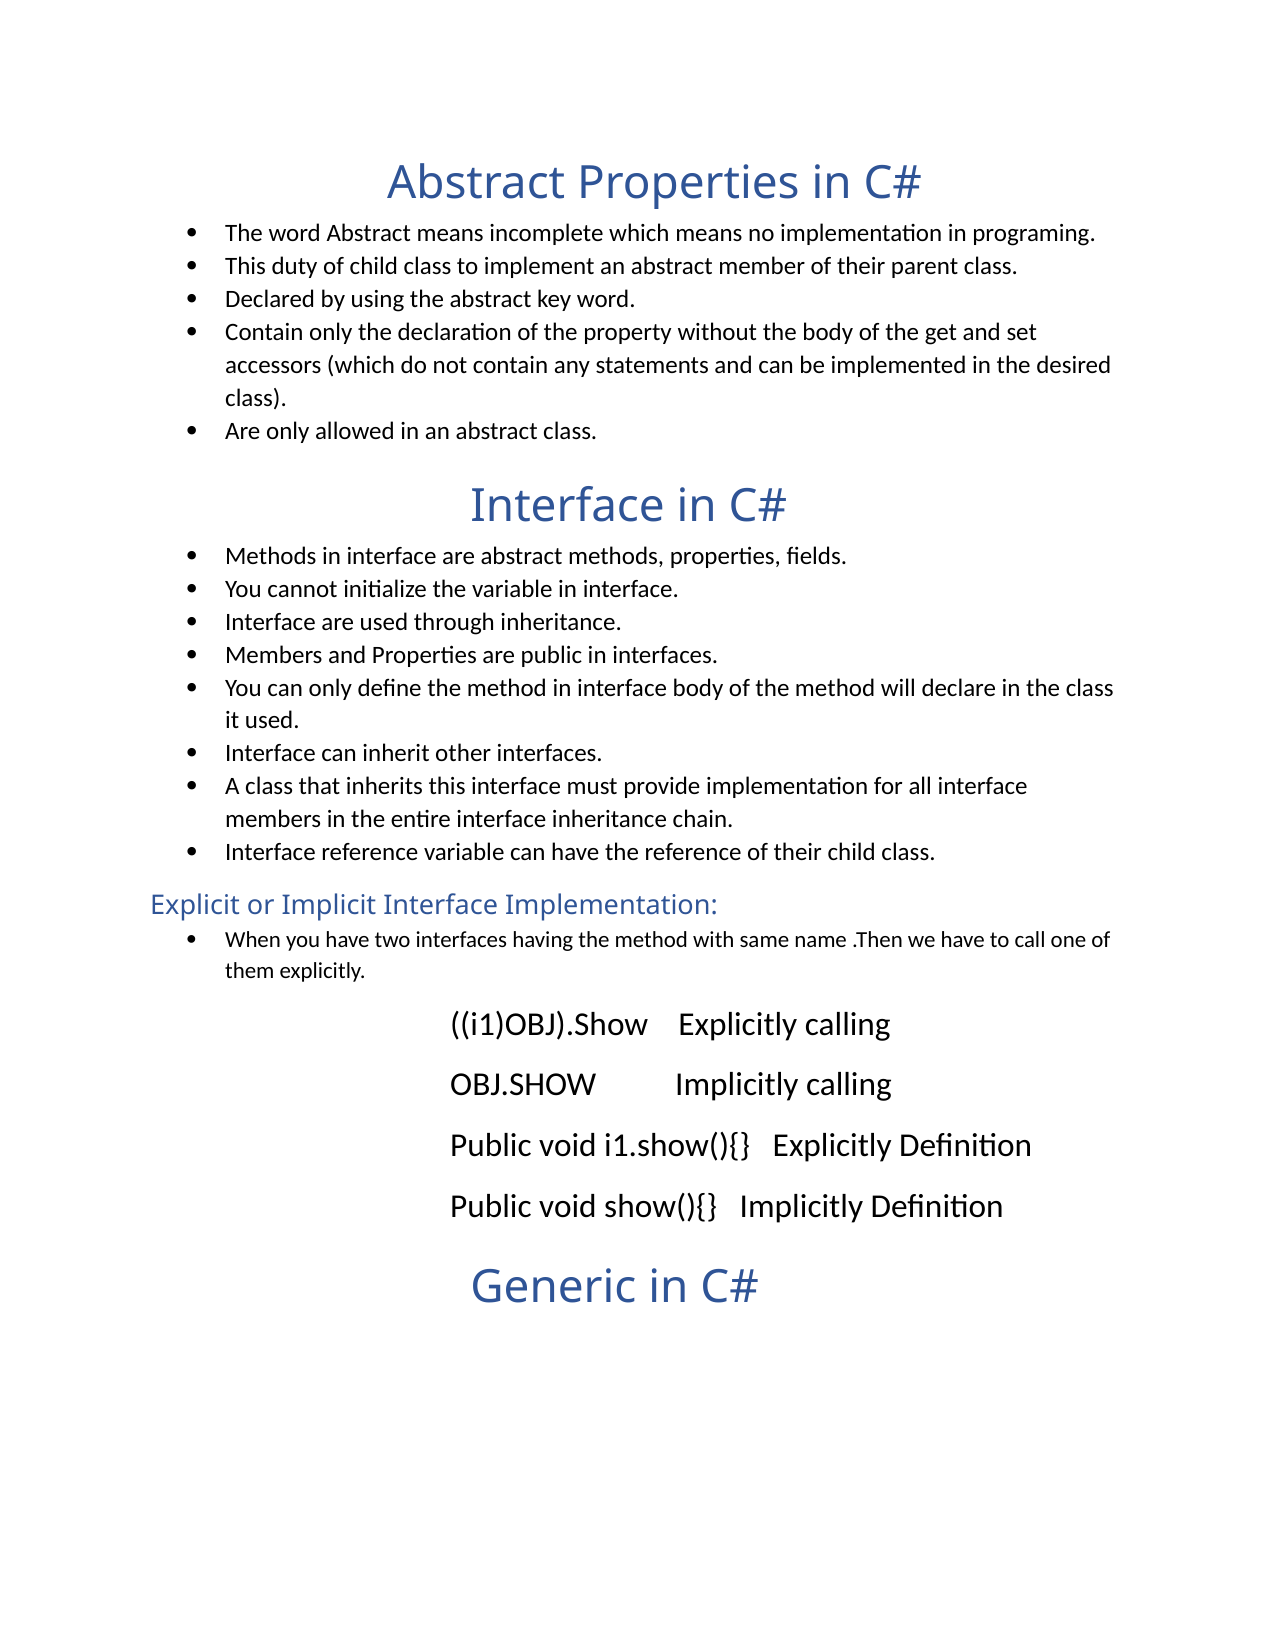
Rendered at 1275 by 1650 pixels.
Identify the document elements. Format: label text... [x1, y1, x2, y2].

subtitle Generic in C# [375, 1253, 1125, 1316]
subtitle Explicit or Implicit Interface Implementation: [150, 886, 1125, 923]
list A class that inherits this interface must provide implementation for all interface members in the entire interface inheritance chain. [187, 770, 1125, 834]
list Interface are used through inheritance. [187, 606, 1125, 636]
list Declared by using the abstract key word. [187, 283, 1125, 314]
subtitle Abstract Properties in C# [375, 150, 1125, 212]
list When you have two interfaces having the method with same name .Then we have to call one of them explicitly. [187, 926, 1125, 984]
list Methods in interface are abstract methods, properties, fields. [187, 540, 1125, 571]
text ((i1)OBJ).Show Explicitly calling [375, 1003, 1125, 1043]
list Are only allowed in an abstract class. [187, 415, 1125, 445]
list Members and Properties are public in interfaces. [187, 639, 1125, 669]
list Contain only the declaration of the property without the body of the get and set accessors (which do not contain any statements and can be implemented in the desired class). [187, 316, 1125, 412]
list The word Abstract means incomplete which means no implementation in programing. [187, 217, 1125, 248]
text Public void i1.show(){} Explicitly Definition [375, 1124, 1125, 1165]
subtitle Interface in C# [375, 473, 1125, 535]
list Interface reference variable can have the reference of their child class. [187, 836, 1125, 867]
list You cannot initialize the variable in interface. [187, 573, 1125, 603]
text OBJ.SHOW Implicitly calling [375, 1063, 1125, 1104]
list You can only define the method in interface body of the method will declare in the class it used. [187, 672, 1125, 735]
list This duty of child class to implement an abstract member of their parent class. [187, 250, 1125, 281]
list Interface can inherit other interfaces. [187, 737, 1125, 768]
text Public void show(){} Implicitly Definition [375, 1184, 1125, 1225]
